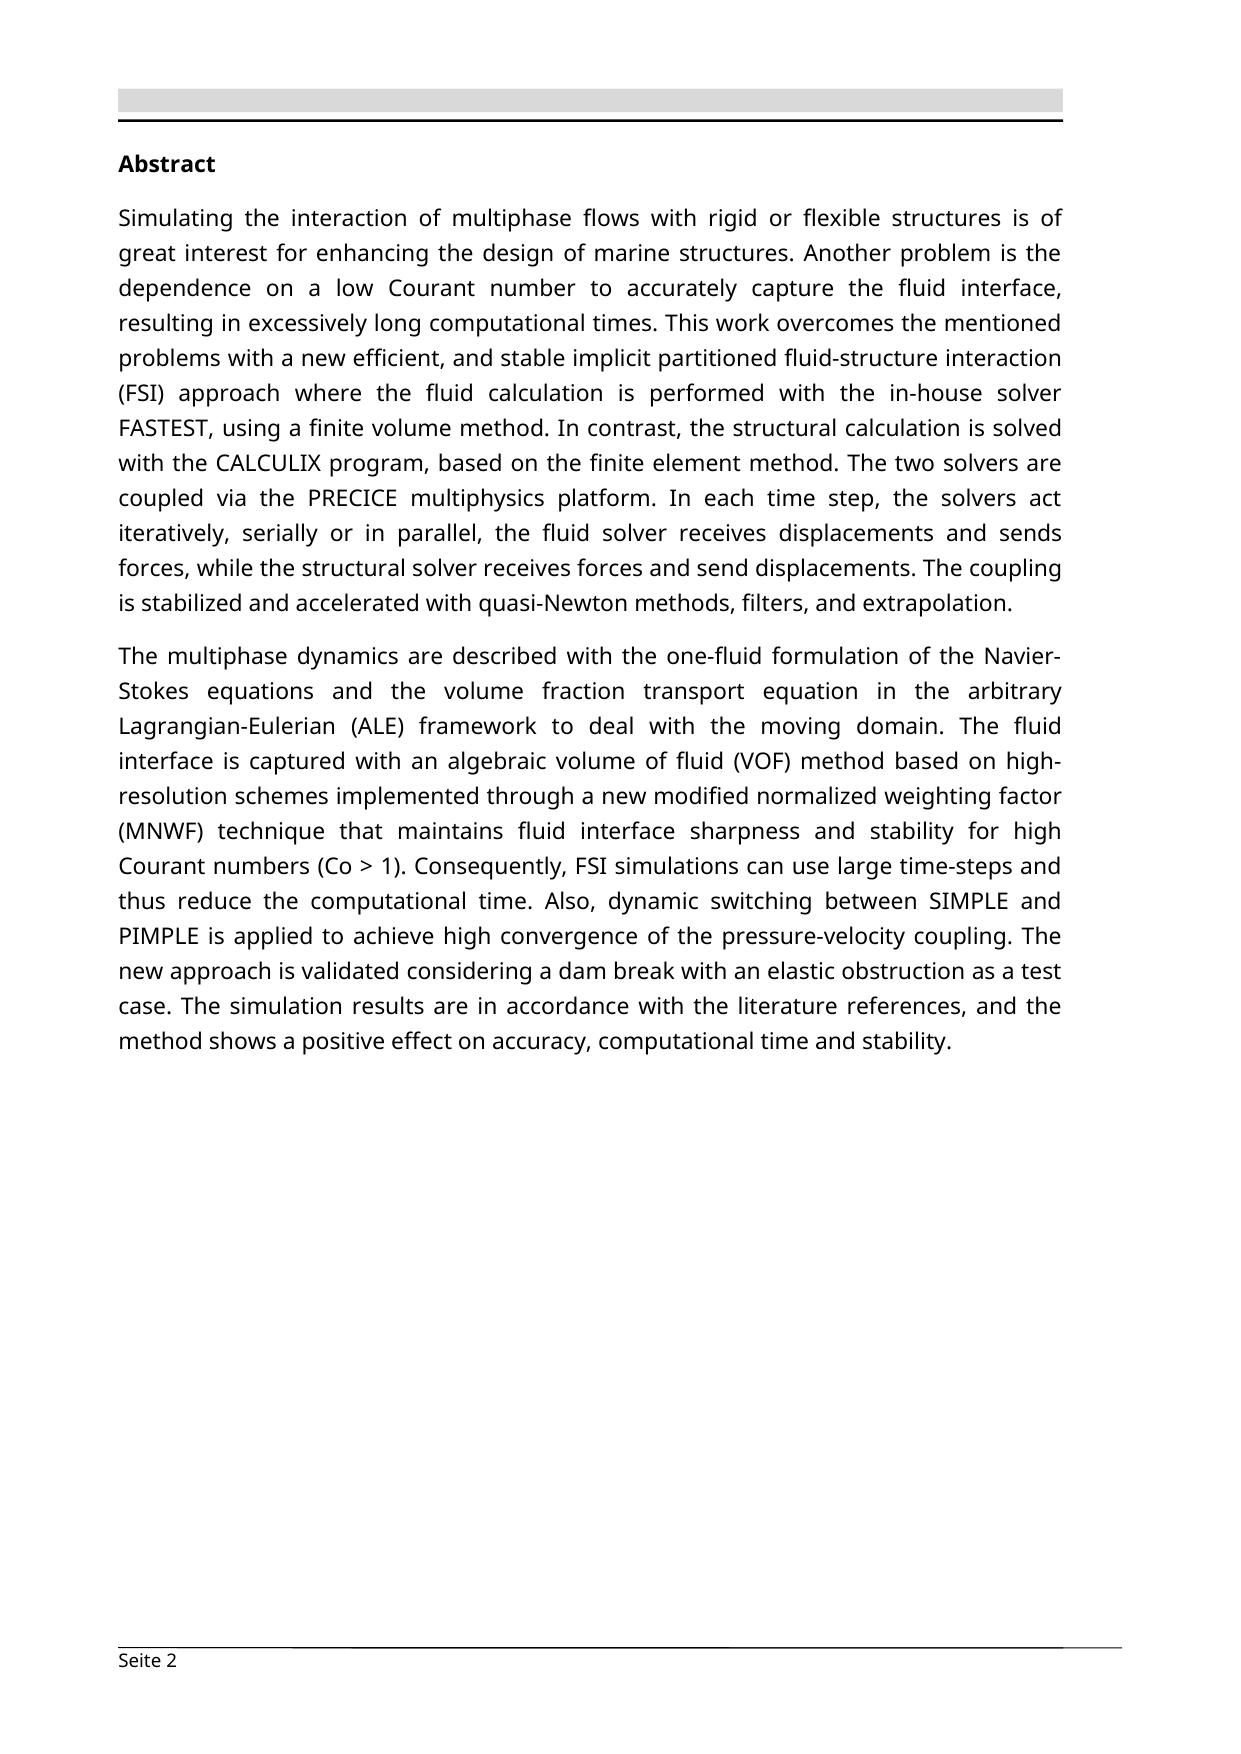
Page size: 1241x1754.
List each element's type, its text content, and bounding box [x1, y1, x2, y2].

text Abstract [118, 148, 1063, 179]
text The multiphase dynamics are described with the one-fluid formulation of the Navier-Stokes equations and the volume fraction transport equation in the arbitrary Lagrangian-Eulerian (ALE) framework to deal with the moving domain. The fluid interface is captured with an algebraic volume of fluid (VOF) method based on high-resolution schemes implemented through a new modified normalized weighting factor (MNWF) technique that maintains fluid interface sharpness and stability for high Courant numbers (Co > 1). Consequently, FSI simulations can use large time-steps and thus reduce the computational time. Also, dynamic switching between SIMPLE and PIMPLE is applied to achieve high convergence of the pressure-velocity coupling. The new approach is validated considering a dam break with an elastic obstruction as a test case. The simulation results are in accordance with the literature references, and the method shows a positive effect on accuracy, computational time and stability. [118, 640, 1063, 1056]
text Simulating the interaction of multiphase flows with rigid or flexible structures is of great interest for enhancing the design of marine structures. Another problem is the dependence on a low Courant number to accurately capture the fluid interface, resulting in excessively long computational times. This work overcomes the mentioned problems with a new efficient, and stable implicit partitioned fluid-structure interaction (FSI) approach where the fluid calculation is performed with the in-house solver FASTEST, using a finite volume method. In contrast, the structural calculation is solved with the CALCULIX program, based on the finite element method. The two solvers are coupled via the PRECICE multiphysics platform. In each time step, the solvers act iteratively, serially or in parallel, the fluid solver receives displacements and sends forces, while the structural solver receives forces and send displacements. The coupling is stabilized and accelerated with quasi-Newton methods, filters, and extrapolation. [118, 201, 1063, 618]
